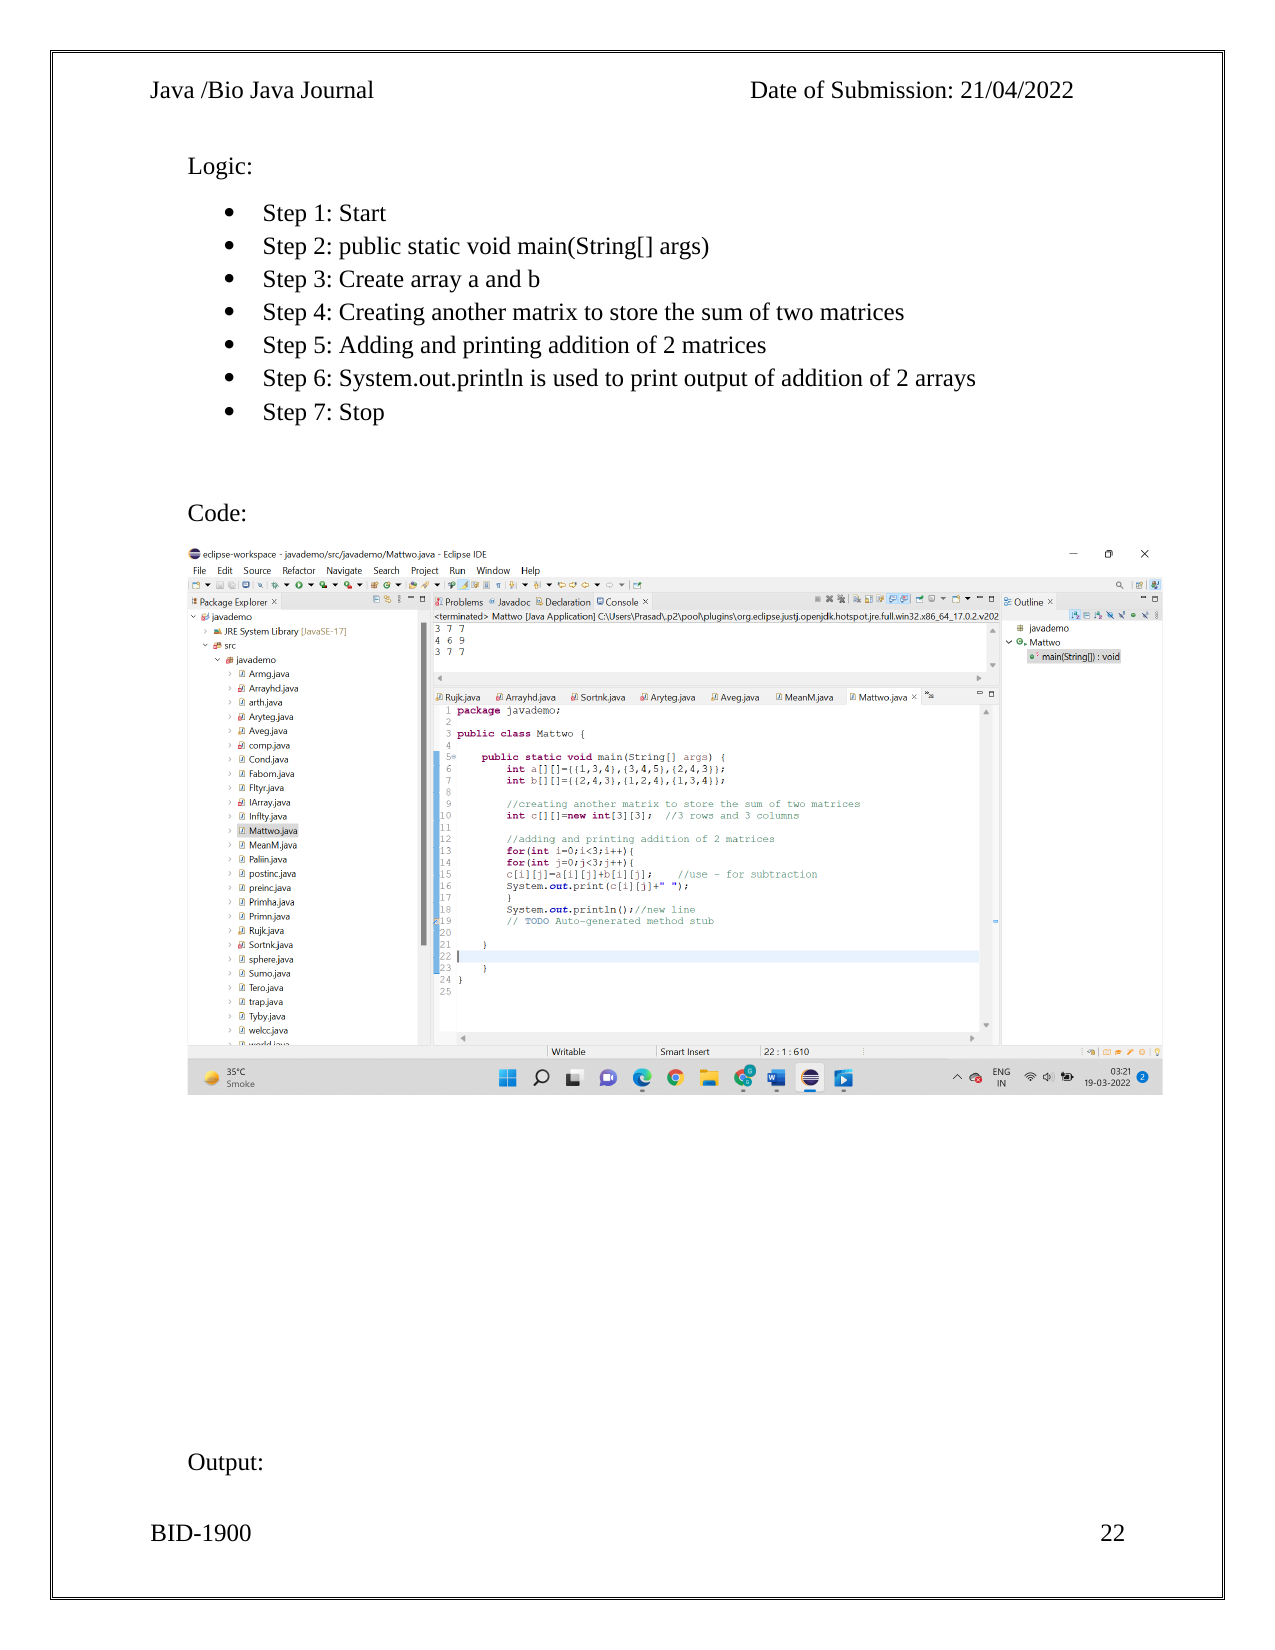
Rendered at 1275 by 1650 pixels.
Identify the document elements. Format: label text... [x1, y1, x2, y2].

list Step 1: Start [225, 198, 1125, 227]
list Step 2: public static void main(String[] args) [225, 231, 1125, 260]
list Step 5: Adding and printing addition of 2 matrices [225, 331, 1125, 359]
list Step 7: Stop [225, 397, 1125, 425]
text Code: [187, 498, 1125, 527]
list Step 4: Creating another matrix to store the sum of two matrices [225, 297, 1125, 326]
text Output: [187, 1447, 1125, 1476]
list Step 3: Create array a and b [225, 264, 1125, 293]
text Logic: [187, 151, 1125, 179]
picture [187, 545, 1163, 1095]
list Step 6: System.out.println is used to print output of addition of 2 arrays [225, 363, 1125, 392]
